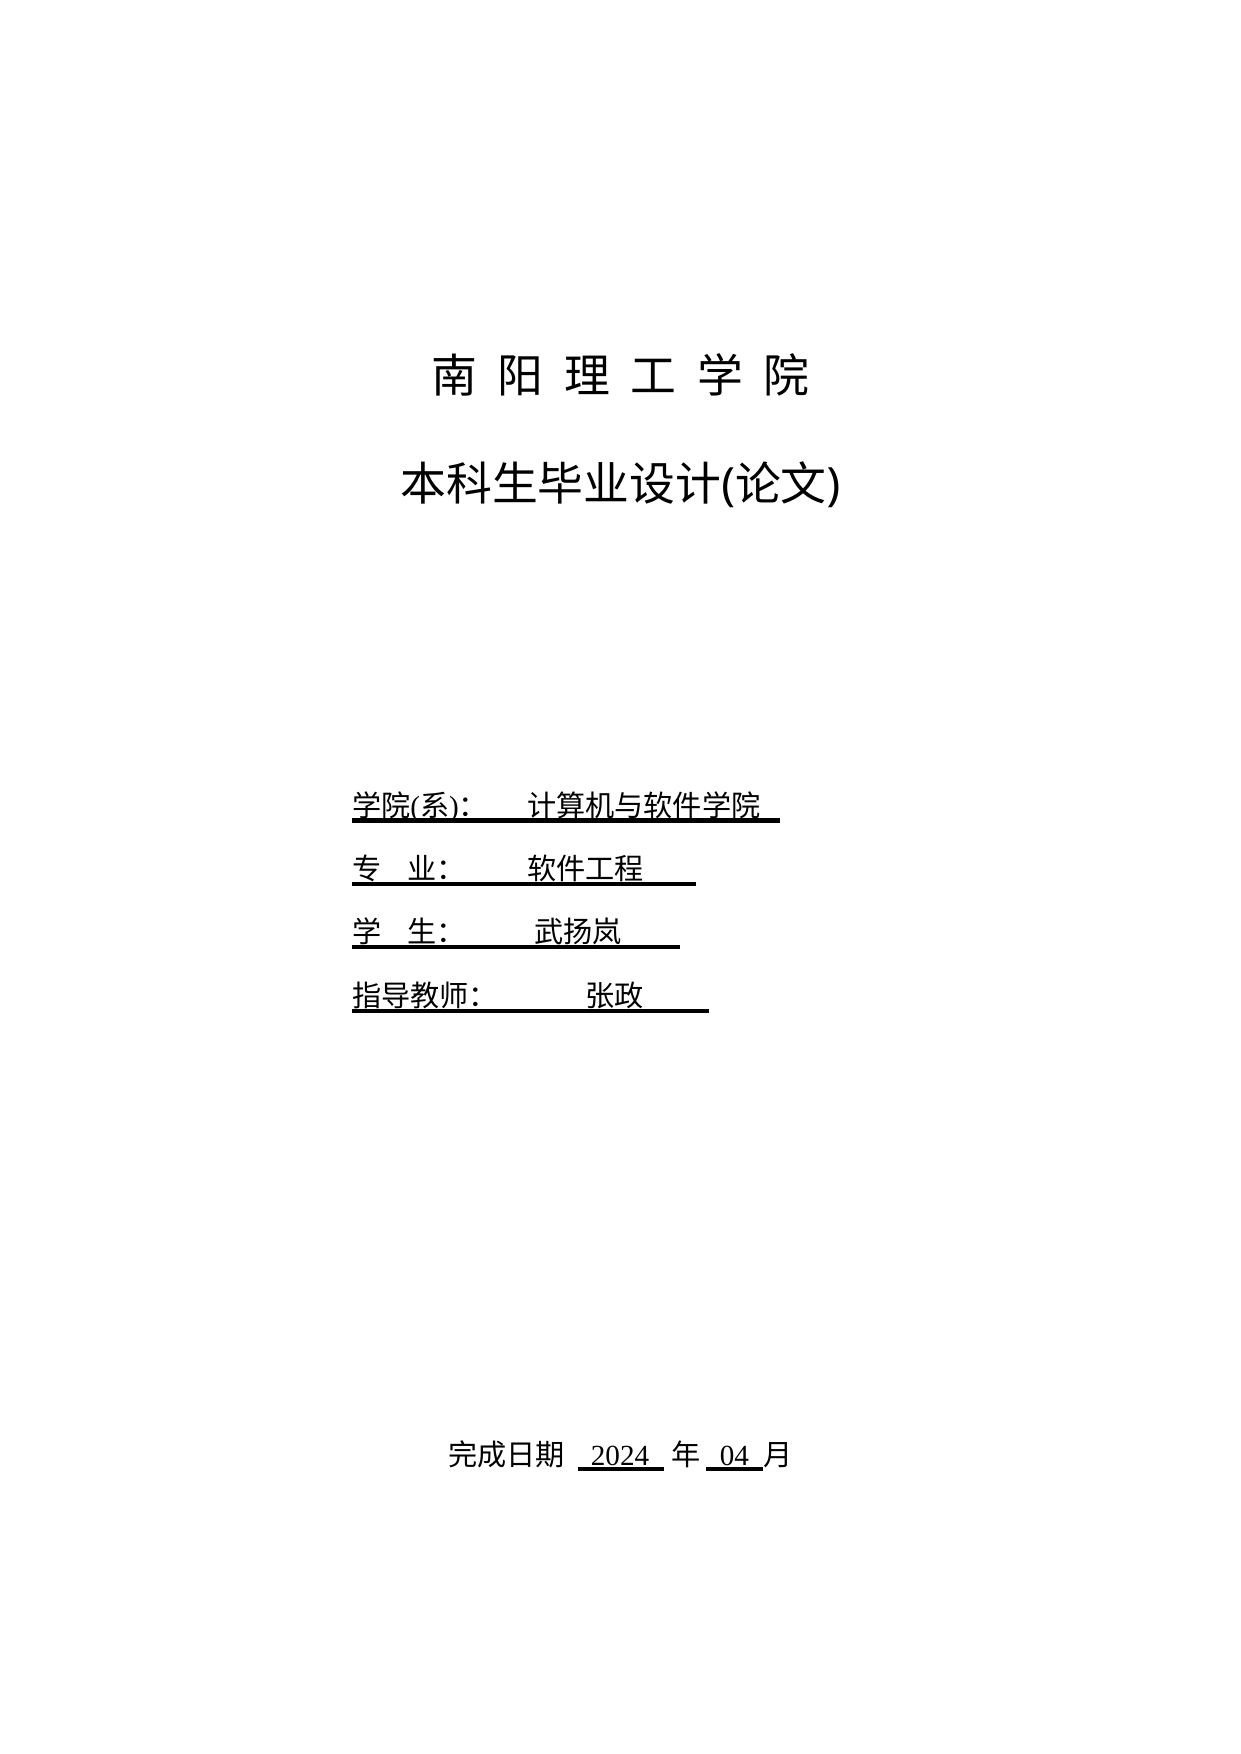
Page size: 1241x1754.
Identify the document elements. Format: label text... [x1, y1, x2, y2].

text 指导教师： 张政 [148, 972, 1093, 1015]
text 本科生毕业设计(论文) [148, 447, 1093, 514]
text 学院(系)： 计算机与软件学院 [148, 782, 1093, 824]
text 专 业： 软件工程 [148, 846, 1093, 888]
text 南 阳 理 工 学 院 [148, 339, 1093, 406]
text 完成日期 2024 年 04 月 [148, 1431, 1093, 1473]
text 学 生： 武扬岚 [148, 909, 1093, 951]
